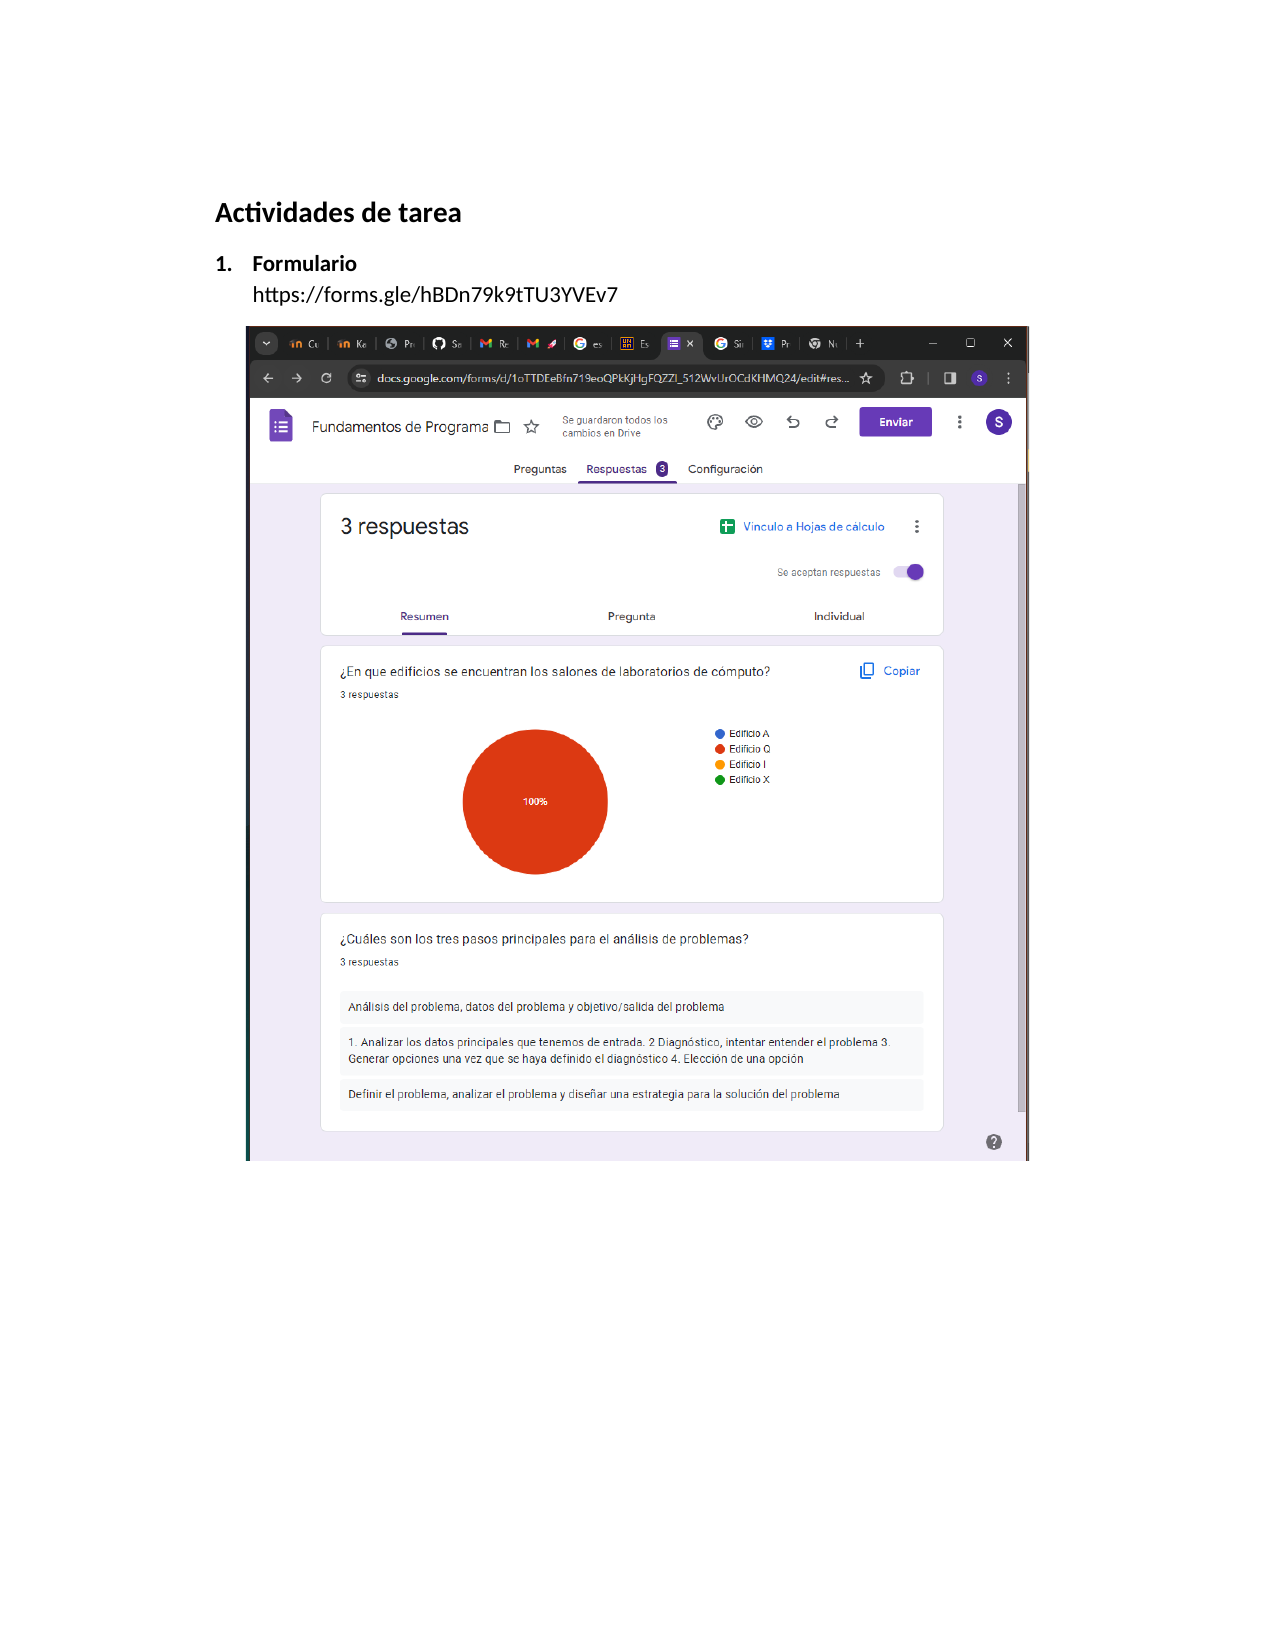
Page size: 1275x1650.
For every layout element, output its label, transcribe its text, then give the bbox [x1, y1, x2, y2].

list https://forms.gle/hBDn79k9tTU3YVEv7 [252, 280, 1098, 308]
text Actividades de tarea [215, 194, 1098, 230]
list Formulario [215, 249, 1098, 278]
picture [245, 326, 1030, 1161]
